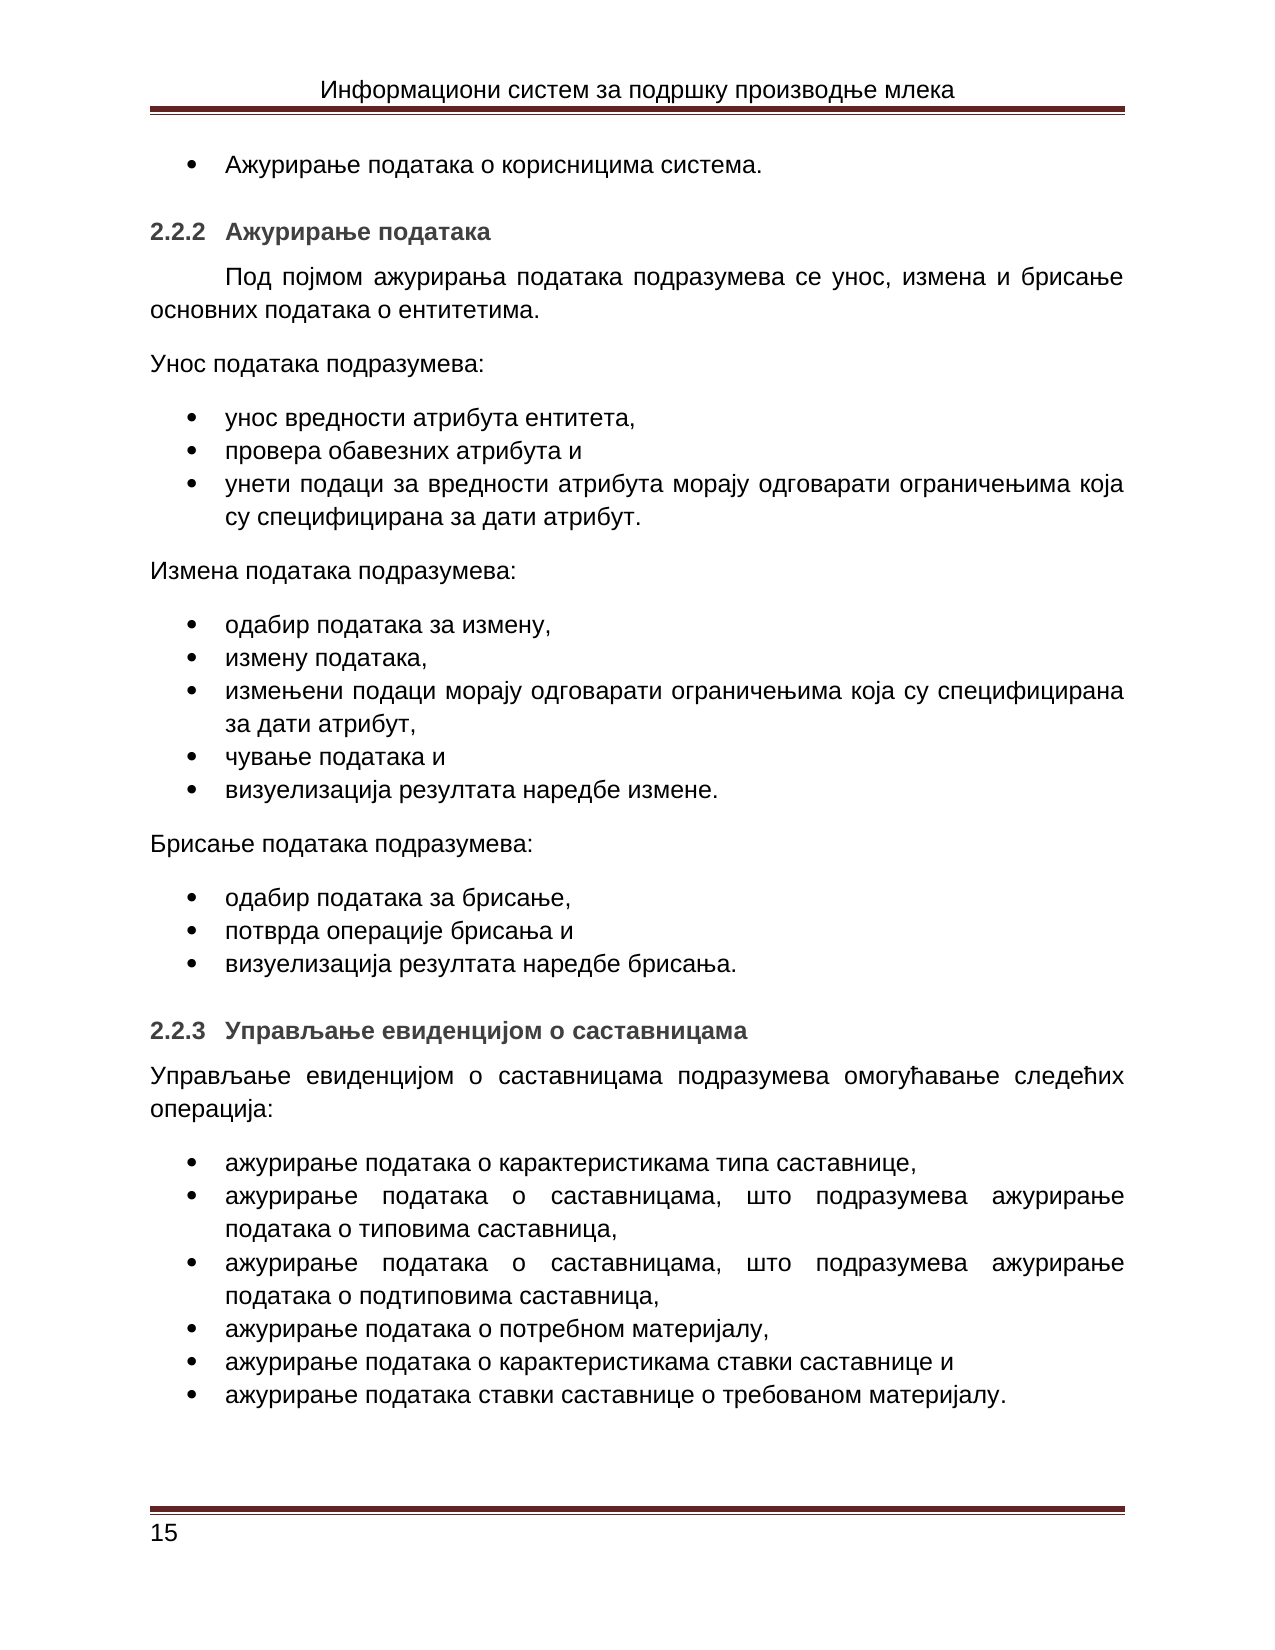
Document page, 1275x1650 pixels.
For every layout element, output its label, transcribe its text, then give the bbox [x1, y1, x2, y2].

list Ажурирање података о корисницима система. [187, 150, 1125, 179]
list визуелизација резултата наредбе измене. [187, 775, 1125, 804]
list визуелизација резултата наредбе брисања. [187, 949, 1125, 978]
list ажурирање података о саставницама, што подразумева ажурирање података о типовима саставница, [187, 1181, 1125, 1243]
list чување података и [187, 742, 1125, 771]
list провера обавезних атрибута и [187, 436, 1125, 465]
text Управљање евиденцијом о саставницама подразумева омогућавање следећих операција: [150, 1061, 1125, 1123]
list измењени подаци морају одговарати ограничењима која су специфицирана за дати атрибут, [187, 676, 1125, 738]
list ажурирање података о карактеристикама ставки саставнице и [187, 1347, 1125, 1376]
list ажурирање података о карактеристикама типа саставнице, [187, 1148, 1125, 1177]
list унети подаци за вредности атрибута морају одговарати ограничењима која су специфицирана за дати атрибут. [187, 469, 1125, 531]
text Под појмом ажурирања података подразумева се унос, измена и брисање основних података о ентитетима. [150, 262, 1125, 324]
list измену података, [187, 643, 1125, 672]
list одабир података за брисање, [187, 883, 1125, 912]
subtitle Ажурирање података [150, 216, 1125, 245]
text Унос података подразумева: [150, 349, 1125, 378]
list унос вредности атрибута ентитета, [187, 403, 1125, 432]
text Измена података подразумева: [150, 556, 1125, 585]
text Брисање података подразумева: [150, 829, 1125, 858]
list ажурирање података о потребном материјалу, [187, 1314, 1125, 1342]
list ажурирање података о саставницама, што подразумева ажурирање података о подтиповима саставница, [187, 1247, 1125, 1309]
list одабир података за измену, [187, 610, 1125, 639]
list потврда операције брисања и [187, 916, 1125, 945]
subtitle Управљање евиденцијом о саставницама [150, 1016, 1125, 1044]
list ажурирање података ставки саставнице о требованом материјалу. [187, 1380, 1125, 1409]
